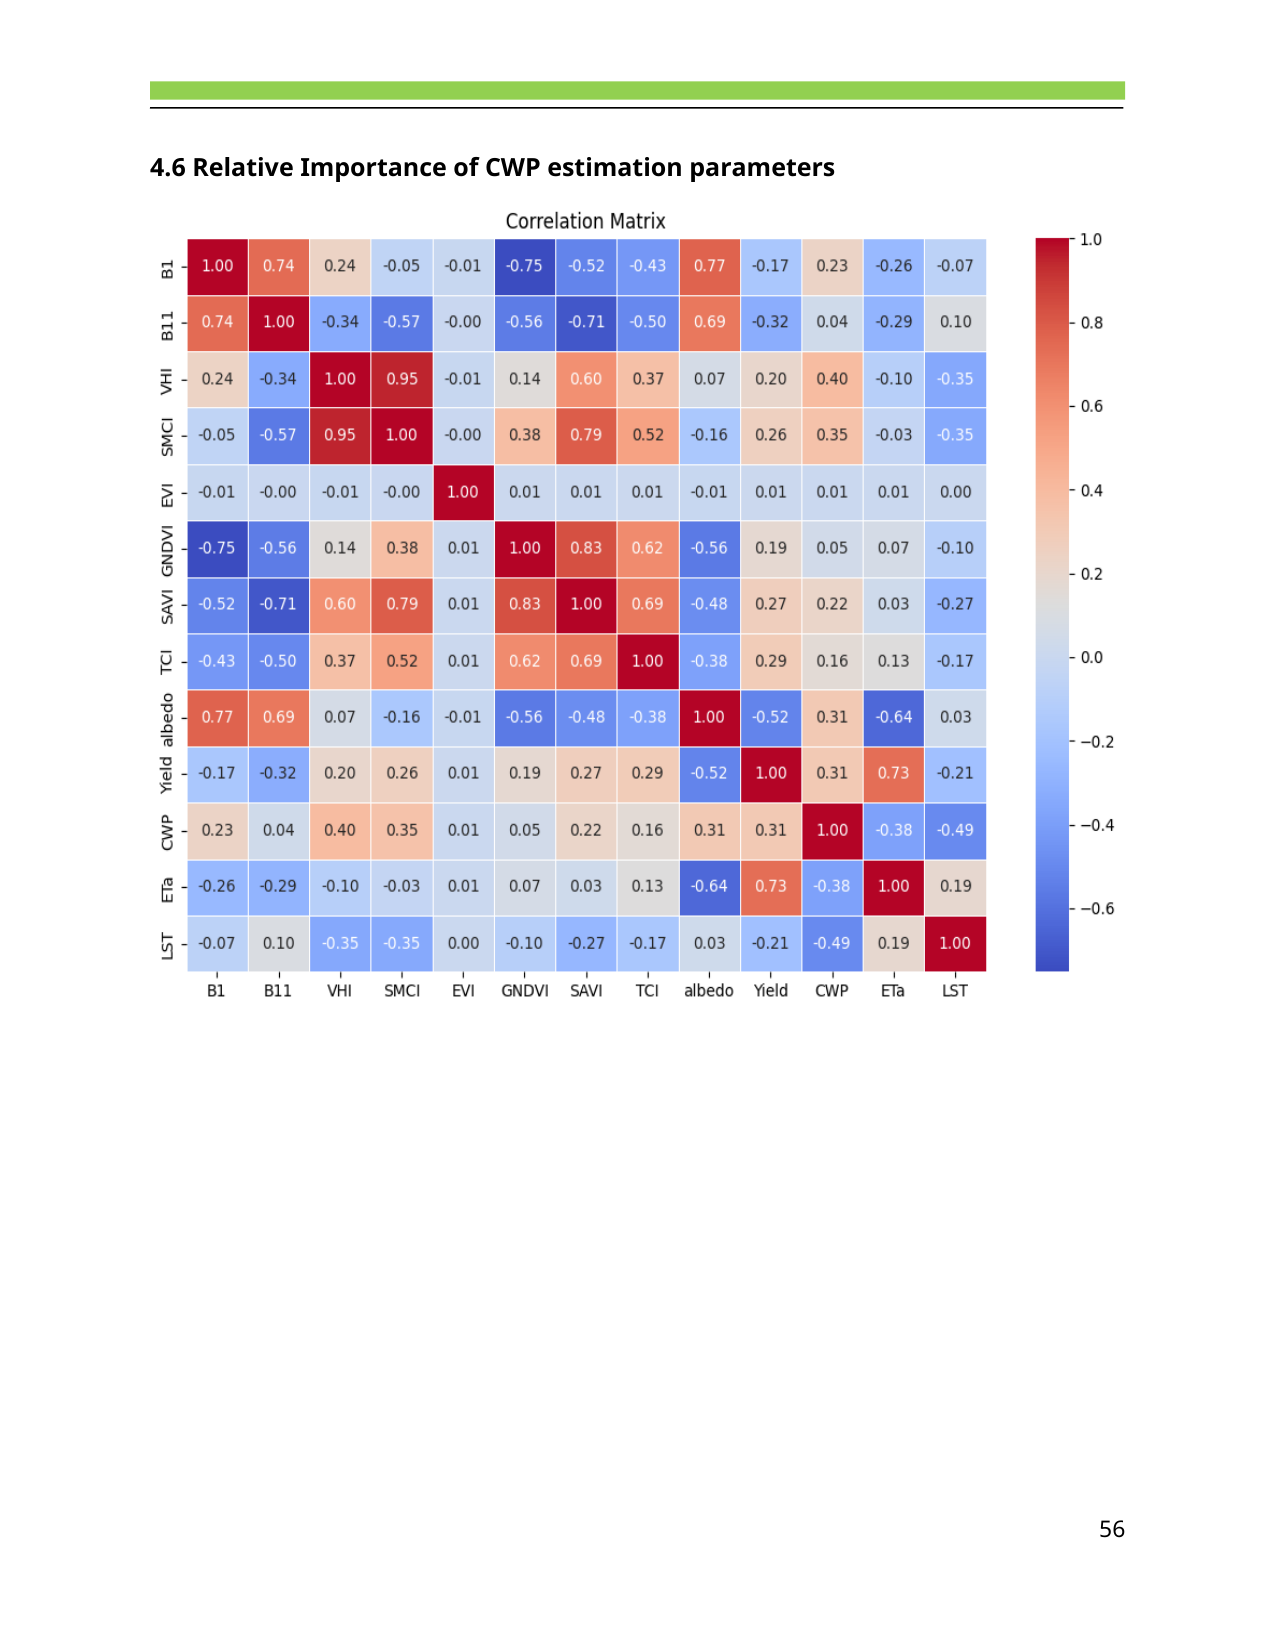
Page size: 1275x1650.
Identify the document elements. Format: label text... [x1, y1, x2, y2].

subtitle 4.6 Relative Importance of CWP estimation parameters [150, 150, 1125, 184]
picture [150, 201, 1125, 1012]
